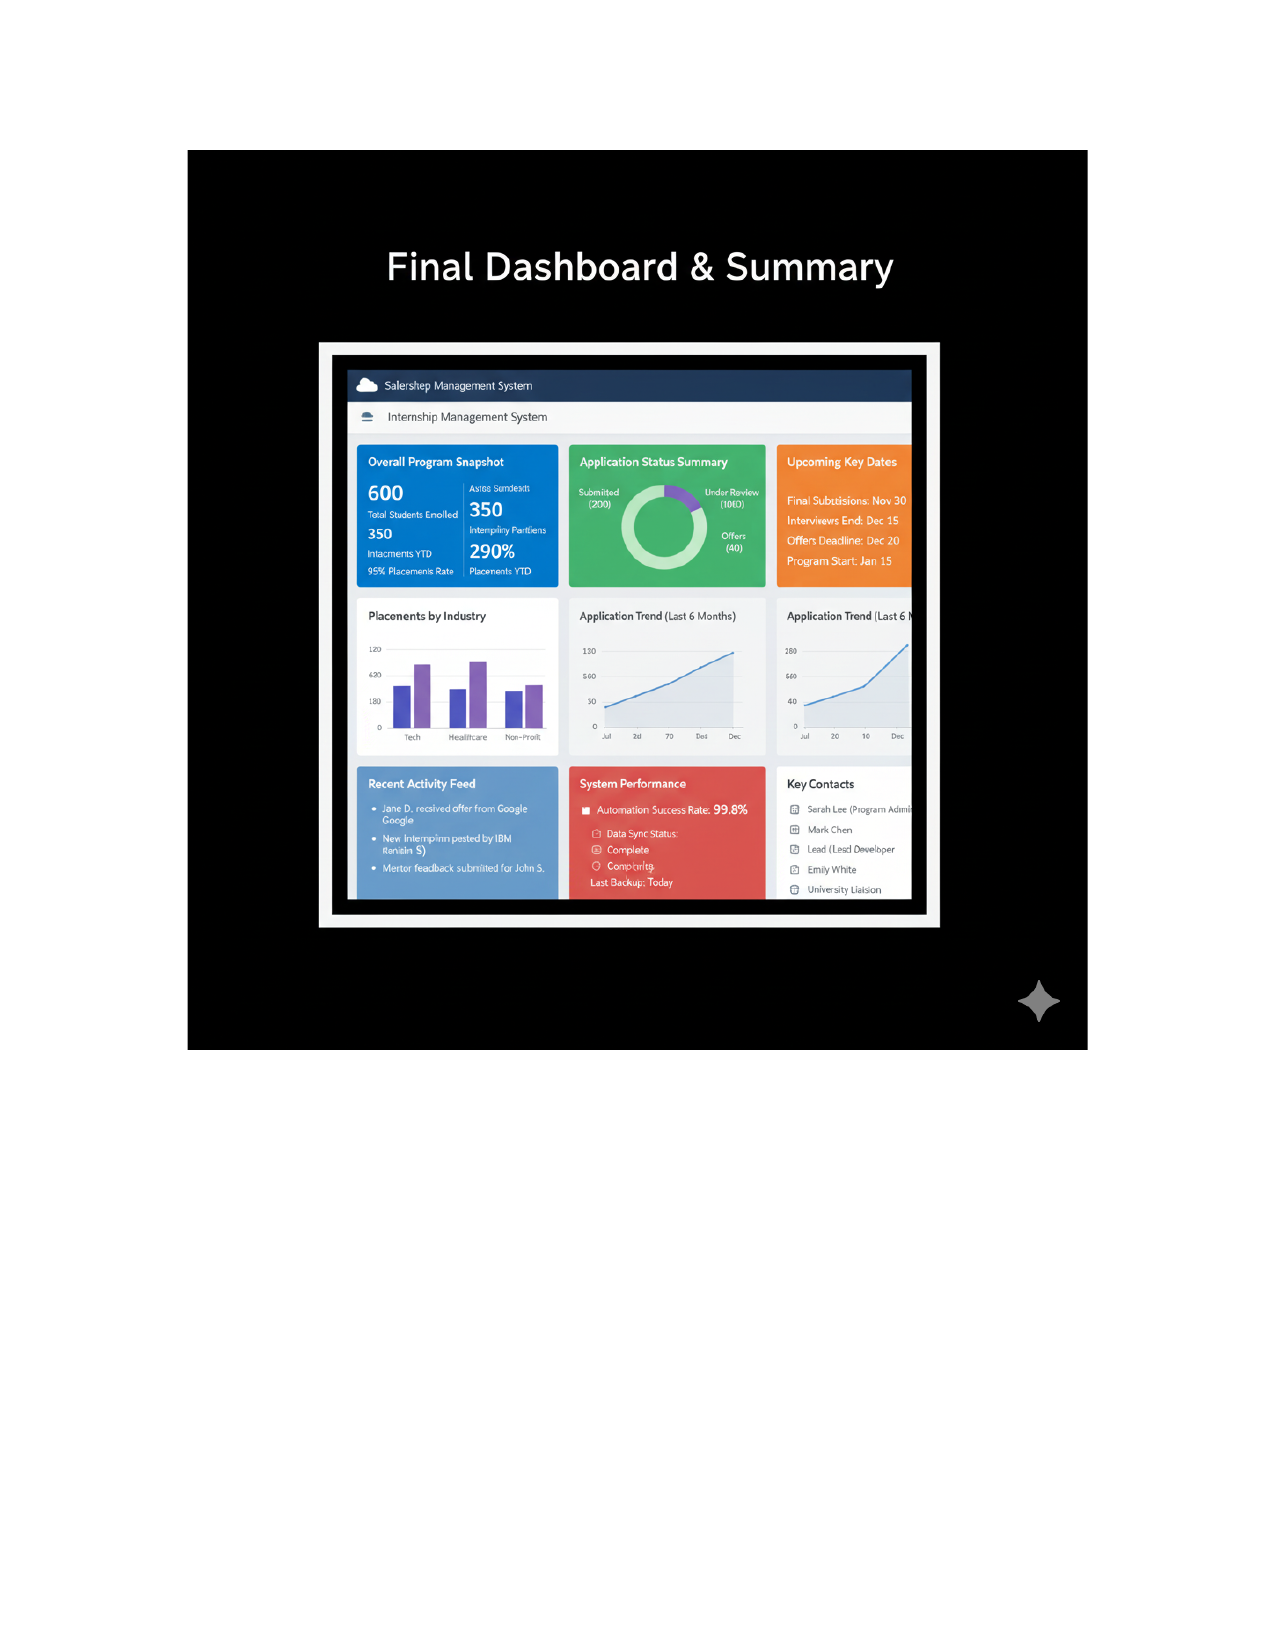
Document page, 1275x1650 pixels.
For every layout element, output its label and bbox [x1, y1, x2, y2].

picture [187, 150, 1088, 1050]
